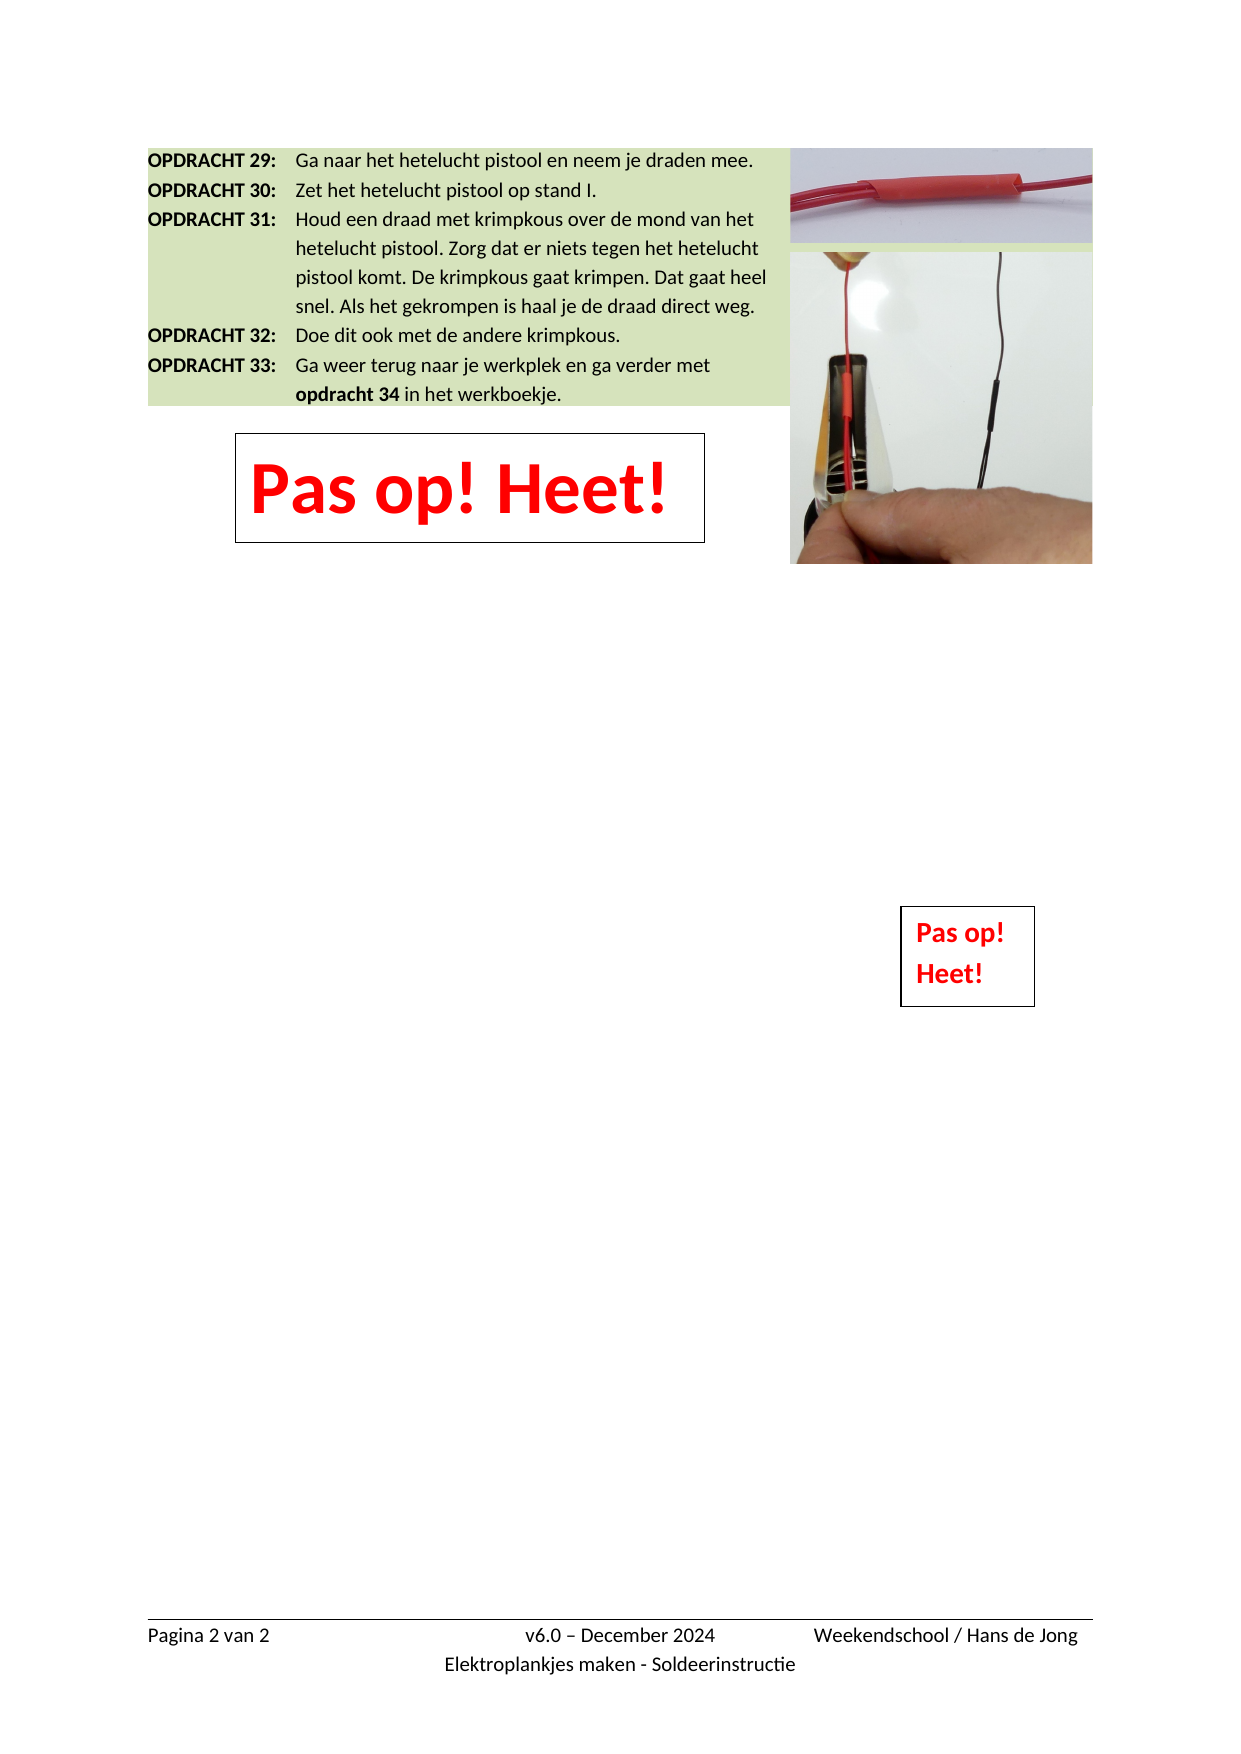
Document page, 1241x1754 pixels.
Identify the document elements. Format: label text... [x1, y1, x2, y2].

picture [790, 252, 1093, 564]
text Ga naar het hetelucht pistool en neem je draden mee. [148, 148, 790, 173]
picture [790, 148, 1093, 243]
text Zet het hetelucht pistool op stand I. [148, 177, 790, 202]
text Houd een draad met krimpkous over de mond van het hetelucht pistool. Zorg dat er niets tegen het hetelucht pistool komt. De krimpkous gaat krimpen. Dat gaat heel snel. Als het gekrompen is haal je de draad direct weg. [148, 206, 1093, 319]
text Ga weer terug naar je werkplek en ga verder met opdracht 34 in het werkboekje. [148, 352, 790, 406]
text Doe dit ook met de andere krimpkous. [148, 323, 790, 348]
